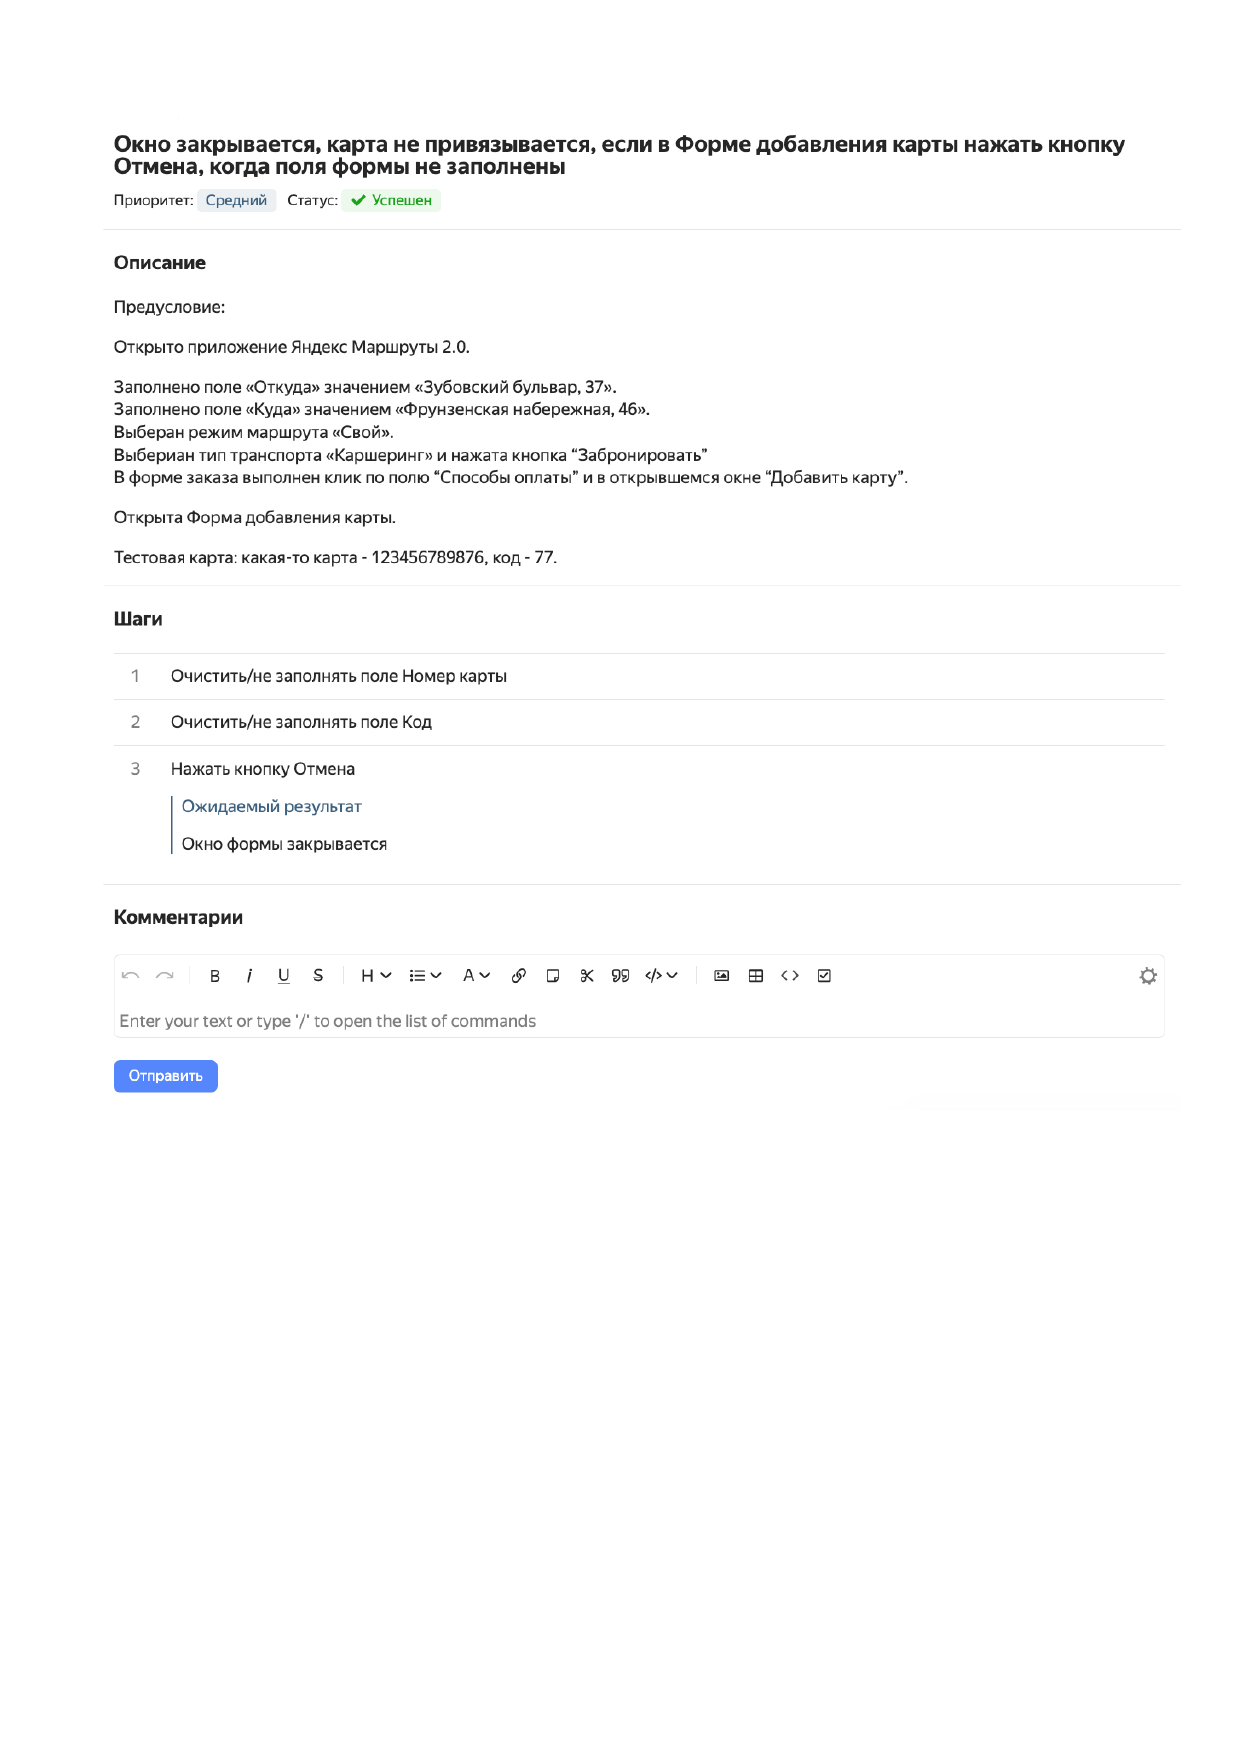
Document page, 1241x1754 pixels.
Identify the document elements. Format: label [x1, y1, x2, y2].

picture [103, 118, 1182, 1110]
